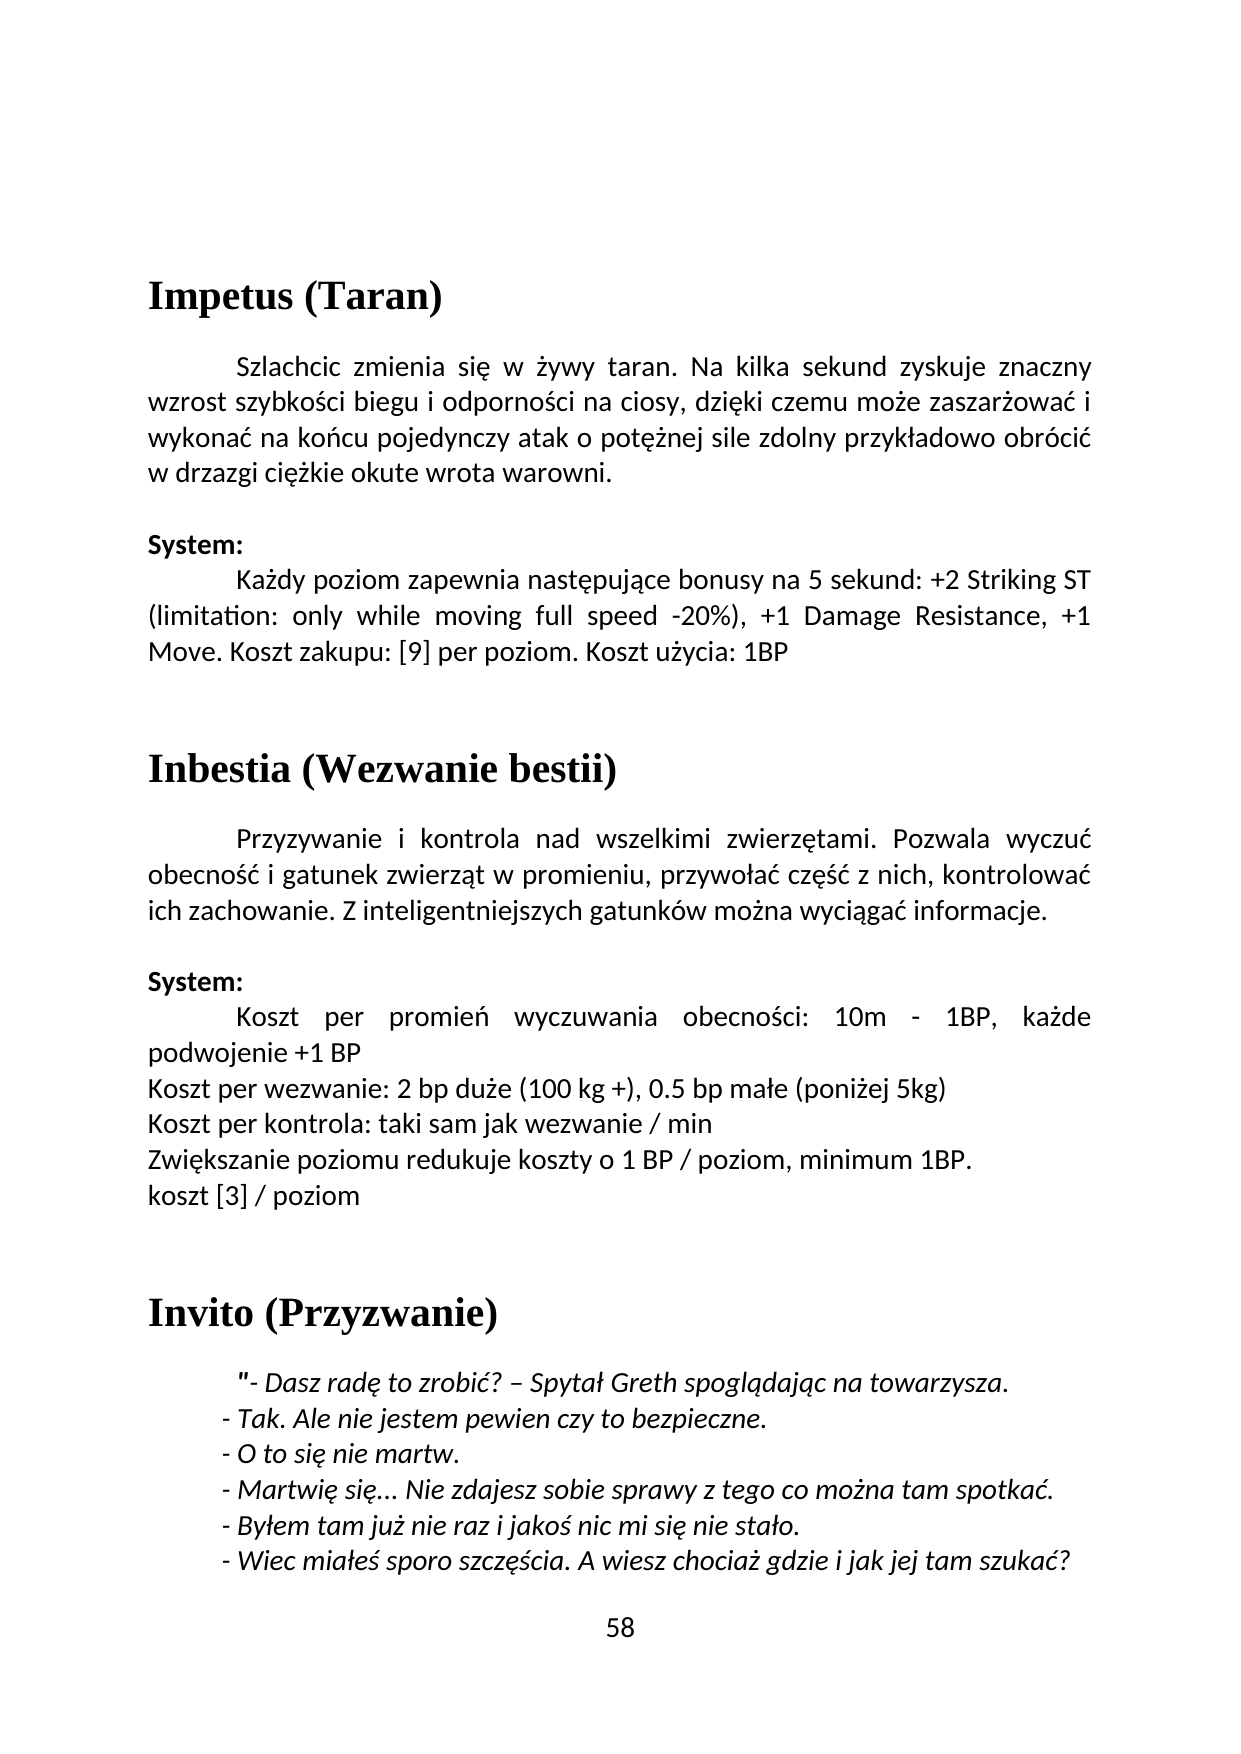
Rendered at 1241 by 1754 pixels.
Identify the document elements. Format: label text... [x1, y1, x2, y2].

text System: [148, 963, 1093, 998]
text - Wiec miałeś sporo szczęścia. A wiesz chociaż gdzie i jak jej tam szukać? [221, 1542, 1093, 1578]
subtitle Invito (Przyzwanie) [148, 1287, 1093, 1335]
text Każdy poziom zapewnia następujące bonusy na 5 sekund: +2 Striking ST (limitation: only while moving full speed -20%), +1 Damage Resistance, +1 Move. Koszt zakupu: [9] per poziom. Koszt użycia: 1BP [148, 561, 1093, 668]
subtitle Inbestia (Wezwanie bestii) [148, 743, 1093, 791]
text Przyzywanie i kontrola nad wszelkimi zwierzętami. Pozwala wyczuć obecność i gatunek zwierząt w promieniu, przywołać część z nich, kontrolować ich zachowanie. Z inteligentniejszych gatunków można wyciągać informacje. [148, 820, 1093, 927]
text - Martwię się... Nie zdajesz sobie sprawy z tego co można tam spotkać. [221, 1471, 1093, 1507]
text Szlachcic zmienia się w żywy taran. Na kilka sekund zyskuje znaczny wzrost szybkości biegu i odporności na ciosy, dzięki czemu może zaszarżować i wykonać na końcu pojedynczy atak o potężnej sile zdolny przykładowo obrócić w drzazgi ciężkie okute wrota warowni. [148, 348, 1093, 490]
text - Tak. Ale nie jestem pewien czy to bezpieczne. [221, 1400, 1093, 1436]
text System: [148, 526, 1093, 561]
text Koszt per promień wyczuwania obecności: 10m - 1BP, każde podwojenie +1 BP [148, 998, 1093, 1070]
text - O to się nie martw. [221, 1436, 1093, 1471]
subtitle Impetus (Taran) [148, 271, 1093, 318]
text Zwiększanie poziomu redukuje koszty o 1 BP / poziom, minimum 1BP. [148, 1141, 1093, 1177]
text Koszt per kontrola: taki sam jak wezwanie / min [148, 1105, 1093, 1141]
text koszt [3] / poziom [148, 1177, 1093, 1212]
text Koszt per wezwanie: 2 bp duże (100 kg +), 0.5 bp małe (poniżej 5kg) [148, 1070, 1093, 1105]
text - Byłem tam już nie raz i jakoś nic mi się nie stało. [221, 1507, 1093, 1542]
text "- Dasz radę to zrobić? – Spytał Greth spoglądając na towarzysza. [221, 1364, 1093, 1400]
